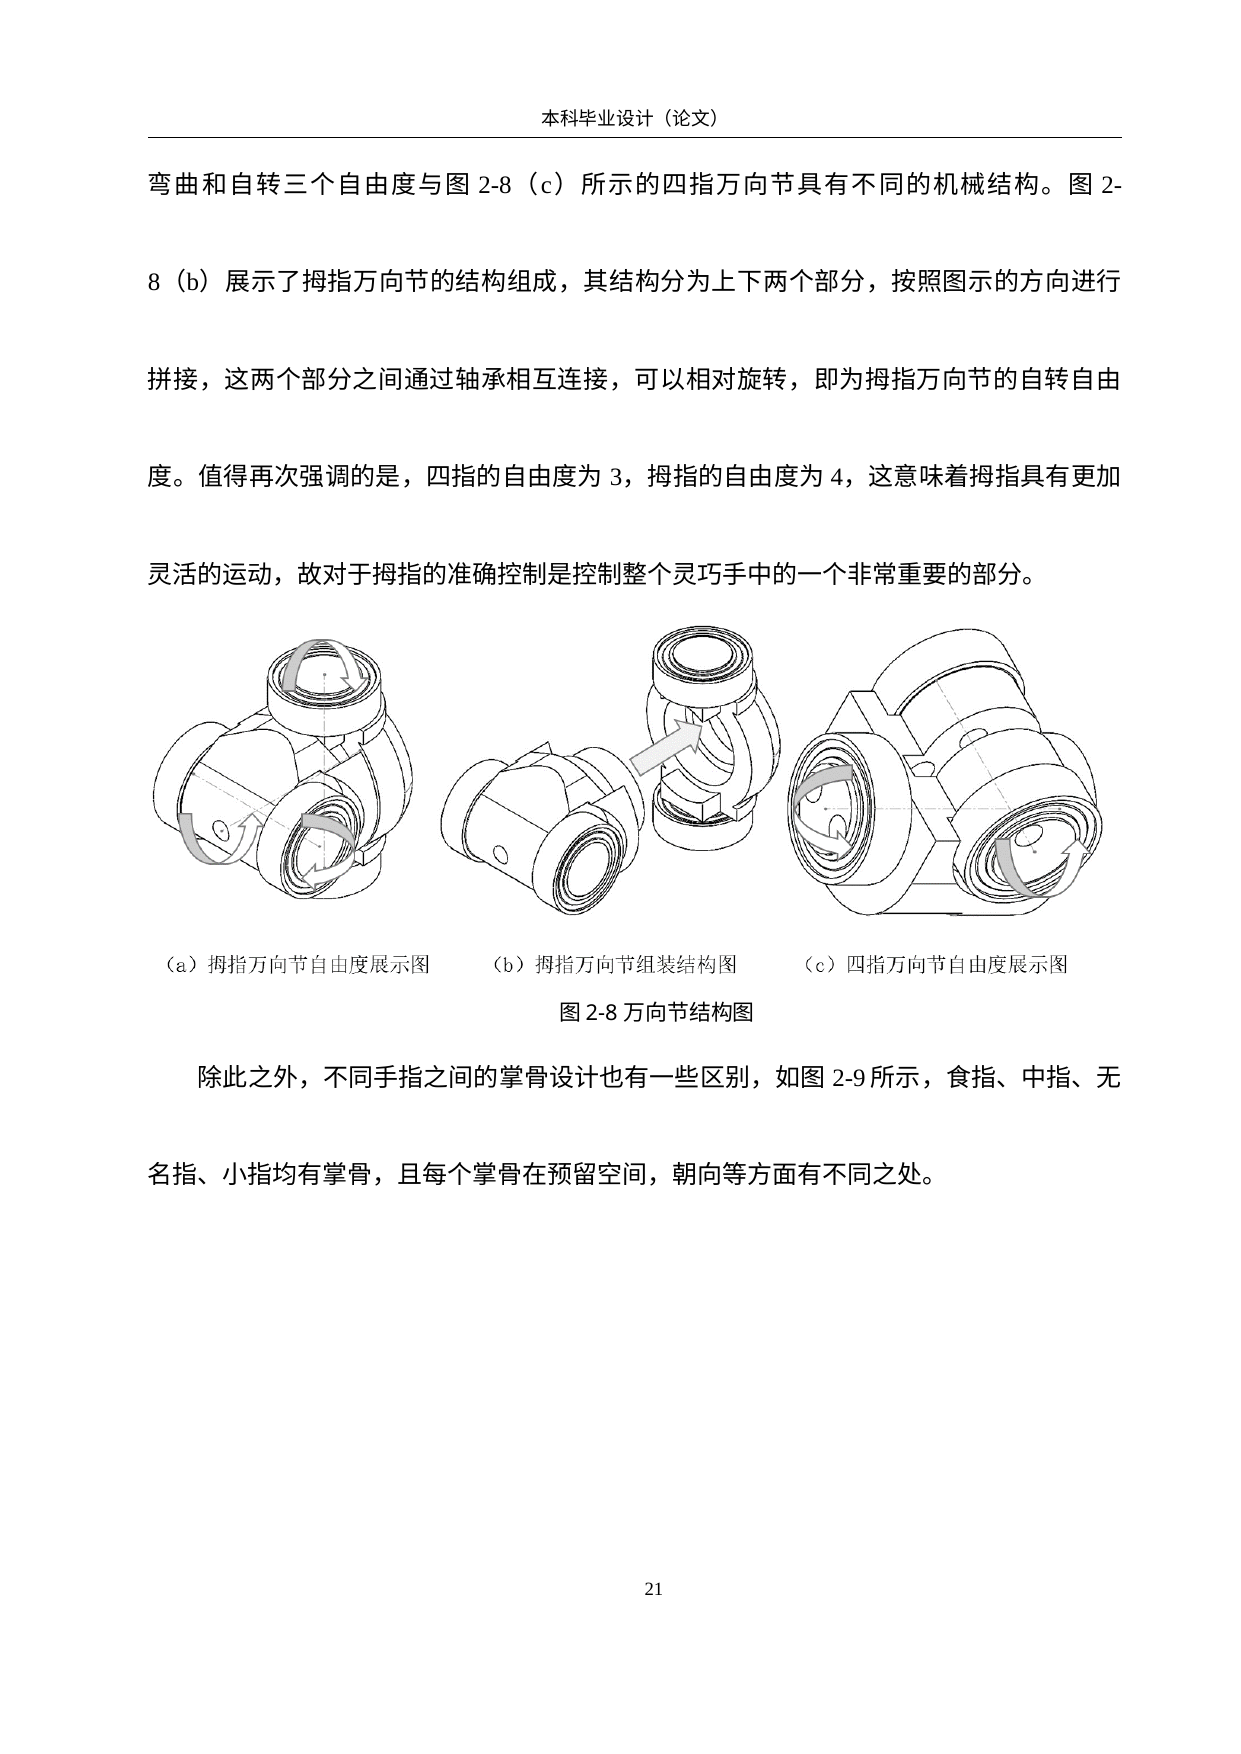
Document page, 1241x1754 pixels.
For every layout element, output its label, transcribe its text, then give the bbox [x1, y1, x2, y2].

picture [148, 622, 1122, 976]
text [148, 150, 1122, 605]
text 图2-8 万向节结构图 [148, 995, 1122, 1027]
text 除此之外，不同手指之间的掌骨设计也有一些区别，如图2-9所示，食指、中指、无名指、小指均有掌骨，且每个掌骨在预留空间，朝向等方面有不同之处。 [148, 1043, 1122, 1206]
